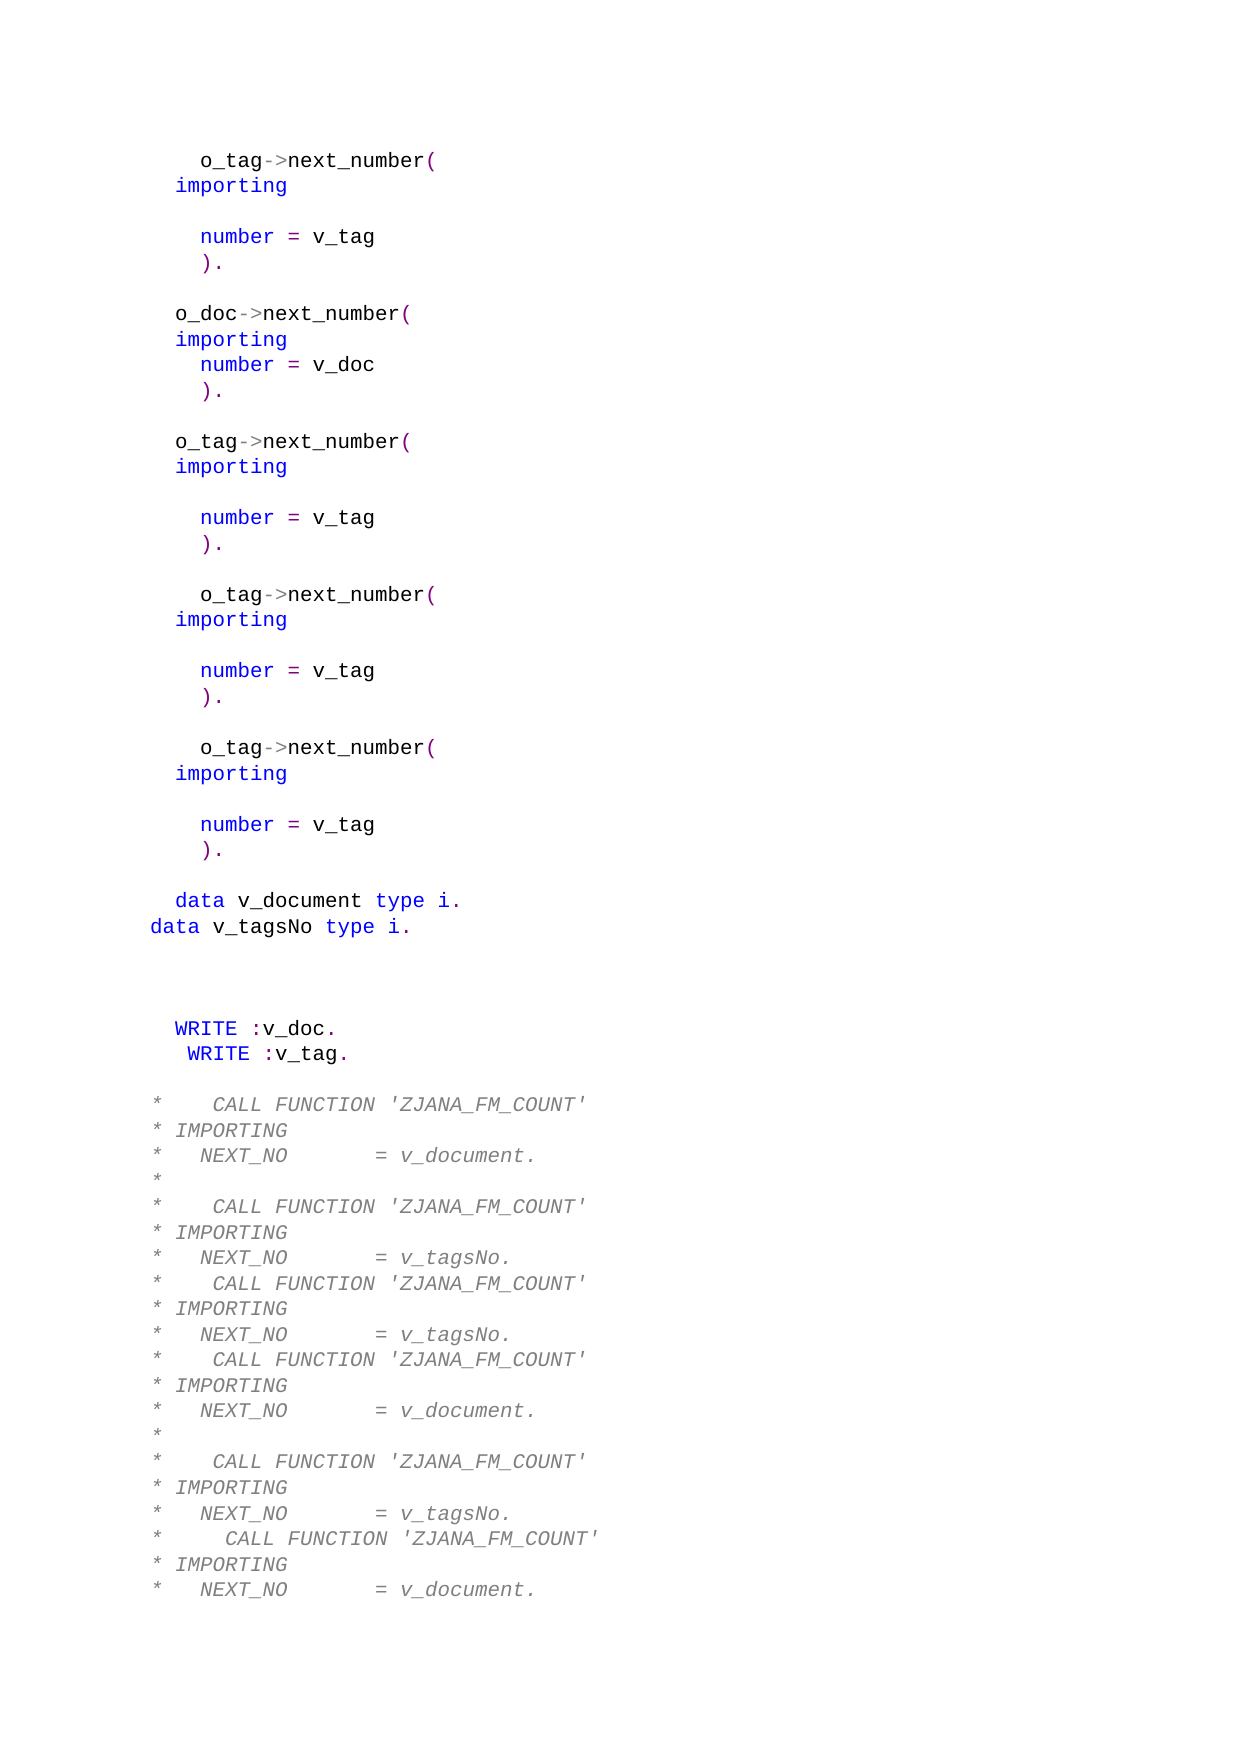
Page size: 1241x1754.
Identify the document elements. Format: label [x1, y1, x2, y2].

text [150, 150, 1090, 1603]
